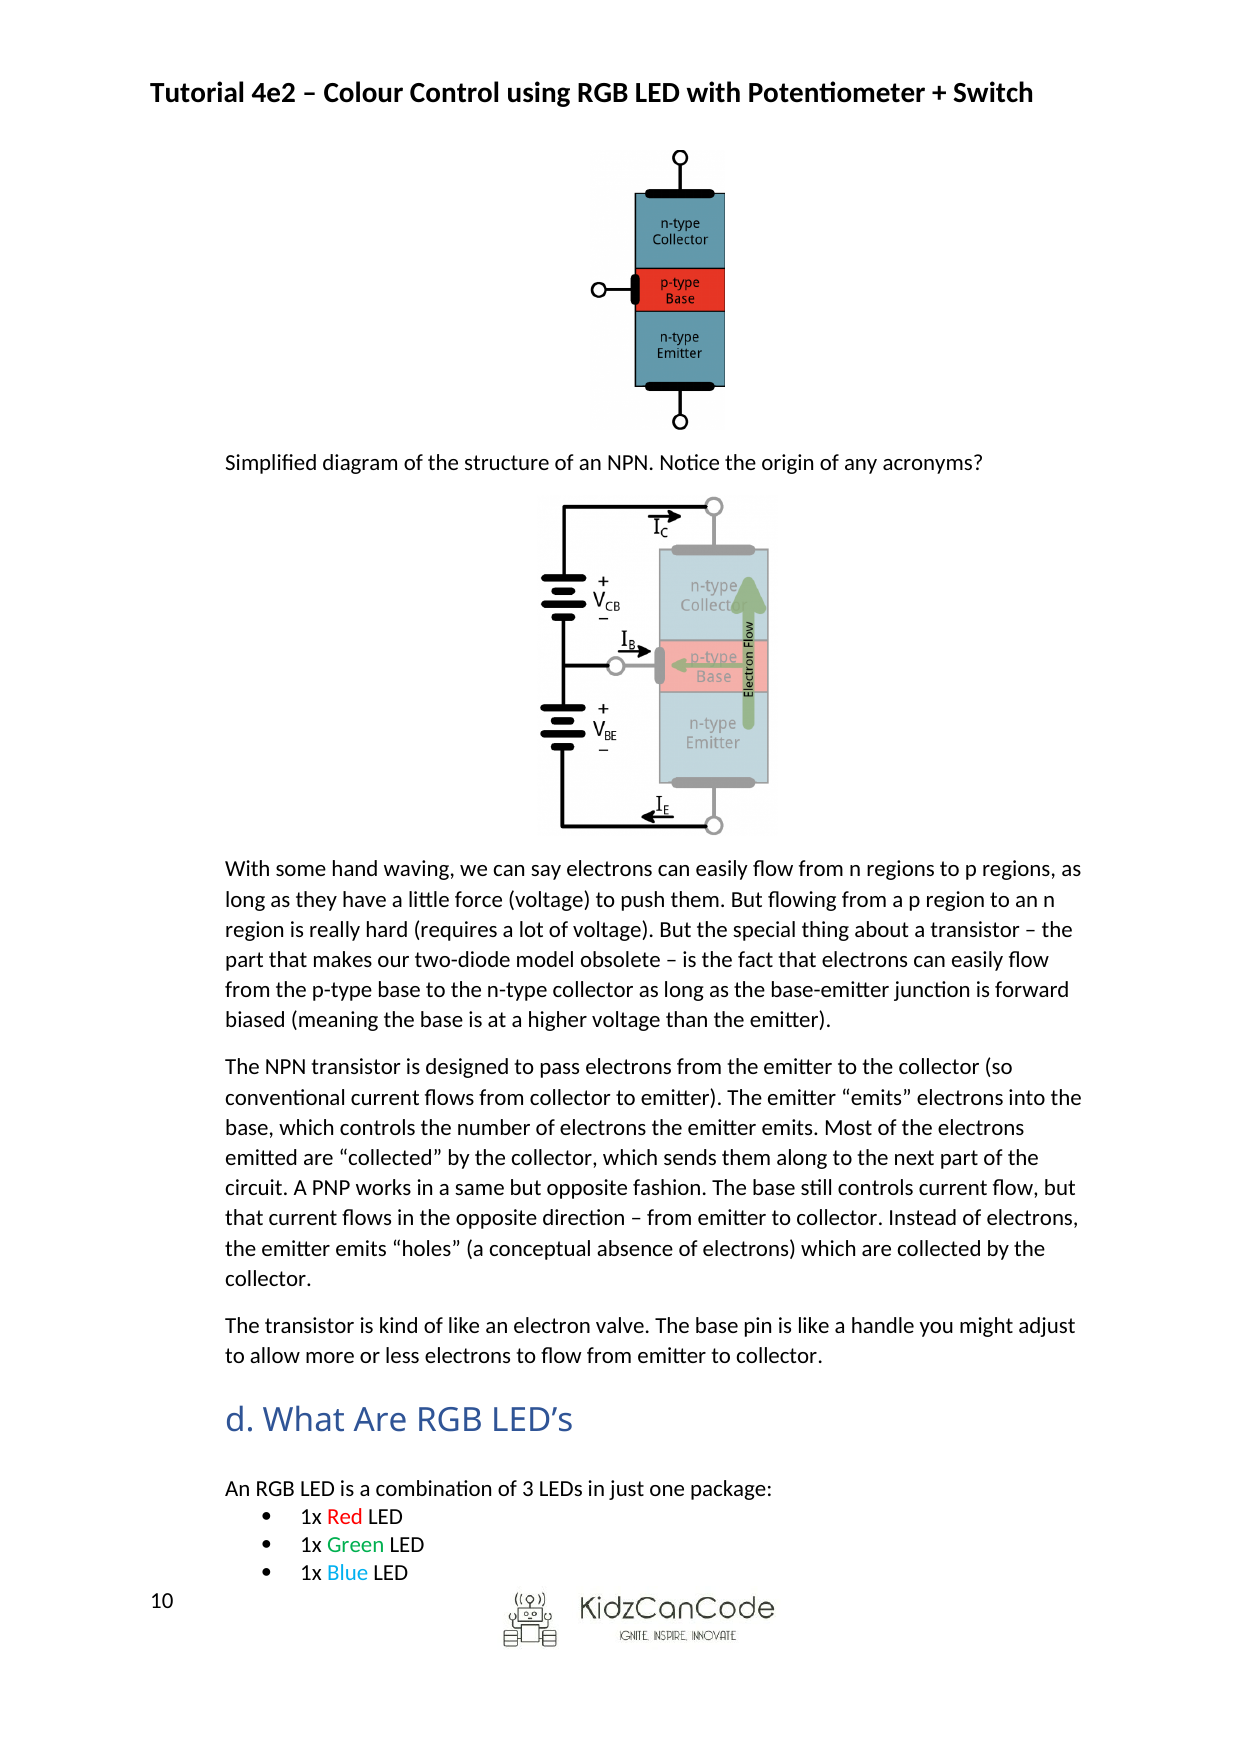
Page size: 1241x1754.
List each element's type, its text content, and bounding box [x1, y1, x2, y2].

picture [590, 150, 725, 430]
text The NPN transistor is designed to pass electrons from the emitter to the collector (so conventional current flows from collector to emitter). The emitter “emits” electrons into the base, which controls the number of electrons the emitter emits. Most of the electrons emitted are “collected” by the collector, which sends them along to the next part of the circuit. A PNP works in a same but opposite fashion. The base still controls current flow, but that current flows in the opposite direction – from emitter to collector. Instead of electrons, the emitter emits “holes” (a conceptual absence of electrons) which are collected by the collector. [225, 1052, 1090, 1292]
text With some hand waving, we can say electrons can easily flow from n regions to p regions, as long as they have a little force (voltage) to push them. But flowing from a p region to an n region is really hard (requires a lot of voltage). But the special thing about a transistor – the part that makes our two-diode model obsolete – is the fact that electrons can easily flow from the p-type base to the n-type collector as long as the base-emitter junction is forward biased (meaning the base is at a higher voltage than the emitter). [225, 854, 1090, 1034]
list 1x Red LED [262, 1502, 1090, 1530]
text An RGB LED is a combination of 3 LEDs in just one package: [225, 1474, 1090, 1502]
text Simplified diagram of the structure of an NPN. Notice the origin of any acronyms? [225, 448, 1090, 476]
picture [537, 495, 778, 836]
list 1x Blue LED [262, 1558, 1090, 1586]
text The transistor is kind of like an electron valve. The base pin is like a handle you might adjust to allow more or less electrons to flow from emitter to collector. [225, 1311, 1090, 1369]
picture [497, 1586, 781, 1653]
subtitle What Are RGB LED’s [225, 1396, 1090, 1442]
list 1x Green LED [262, 1530, 1090, 1558]
